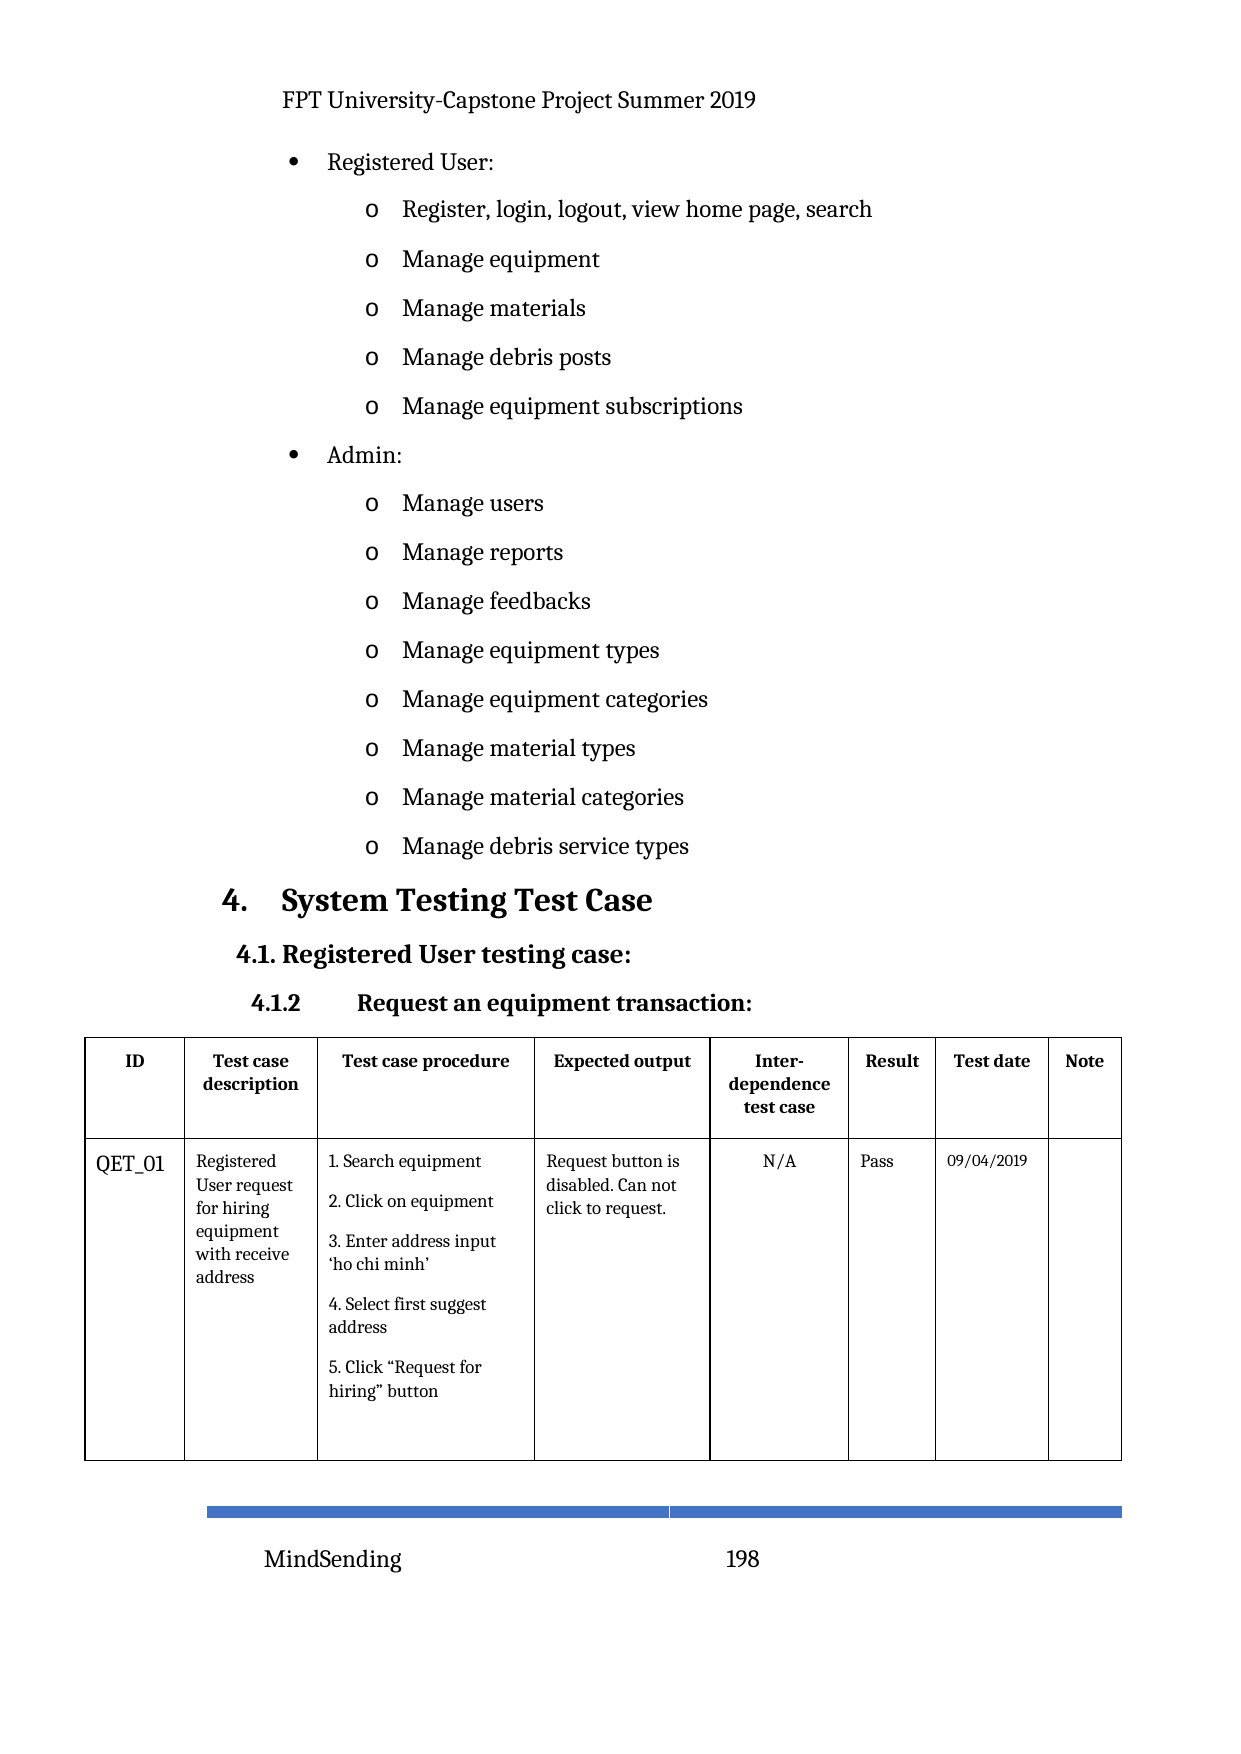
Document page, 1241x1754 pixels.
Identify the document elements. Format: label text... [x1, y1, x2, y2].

list Admin: [289, 441, 1122, 469]
subtitle Registered User testing case: [206, 939, 1122, 970]
list Manage users [364, 488, 1122, 518]
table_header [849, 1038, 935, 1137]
list Manage equipment types [364, 636, 1122, 666]
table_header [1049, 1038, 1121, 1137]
list Manage equipment categories [364, 685, 1122, 715]
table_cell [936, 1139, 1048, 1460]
list Manage equipment [364, 244, 1122, 274]
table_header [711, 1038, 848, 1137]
list Manage material categories [364, 783, 1122, 813]
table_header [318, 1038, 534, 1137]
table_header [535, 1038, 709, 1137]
list Manage debris posts [364, 343, 1122, 373]
list Register, login, logout, view home page, search [364, 195, 1122, 225]
list Manage reports [364, 537, 1122, 567]
list Registered User: [289, 148, 1122, 176]
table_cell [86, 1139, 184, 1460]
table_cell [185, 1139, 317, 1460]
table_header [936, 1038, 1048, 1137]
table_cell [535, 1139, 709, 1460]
subtitle System Testing Test Case [207, 881, 1122, 919]
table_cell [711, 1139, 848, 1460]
list Manage debris service types [364, 832, 1122, 862]
list Manage material types [364, 734, 1122, 764]
list Manage feedbacks [364, 587, 1122, 617]
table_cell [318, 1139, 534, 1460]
subtitle Request an equipment transaction: [206, 989, 1122, 1018]
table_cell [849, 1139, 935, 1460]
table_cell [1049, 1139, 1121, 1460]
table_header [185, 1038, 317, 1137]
list Manage materials [364, 293, 1122, 323]
list Manage equipment subscriptions [364, 392, 1122, 422]
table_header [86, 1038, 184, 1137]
